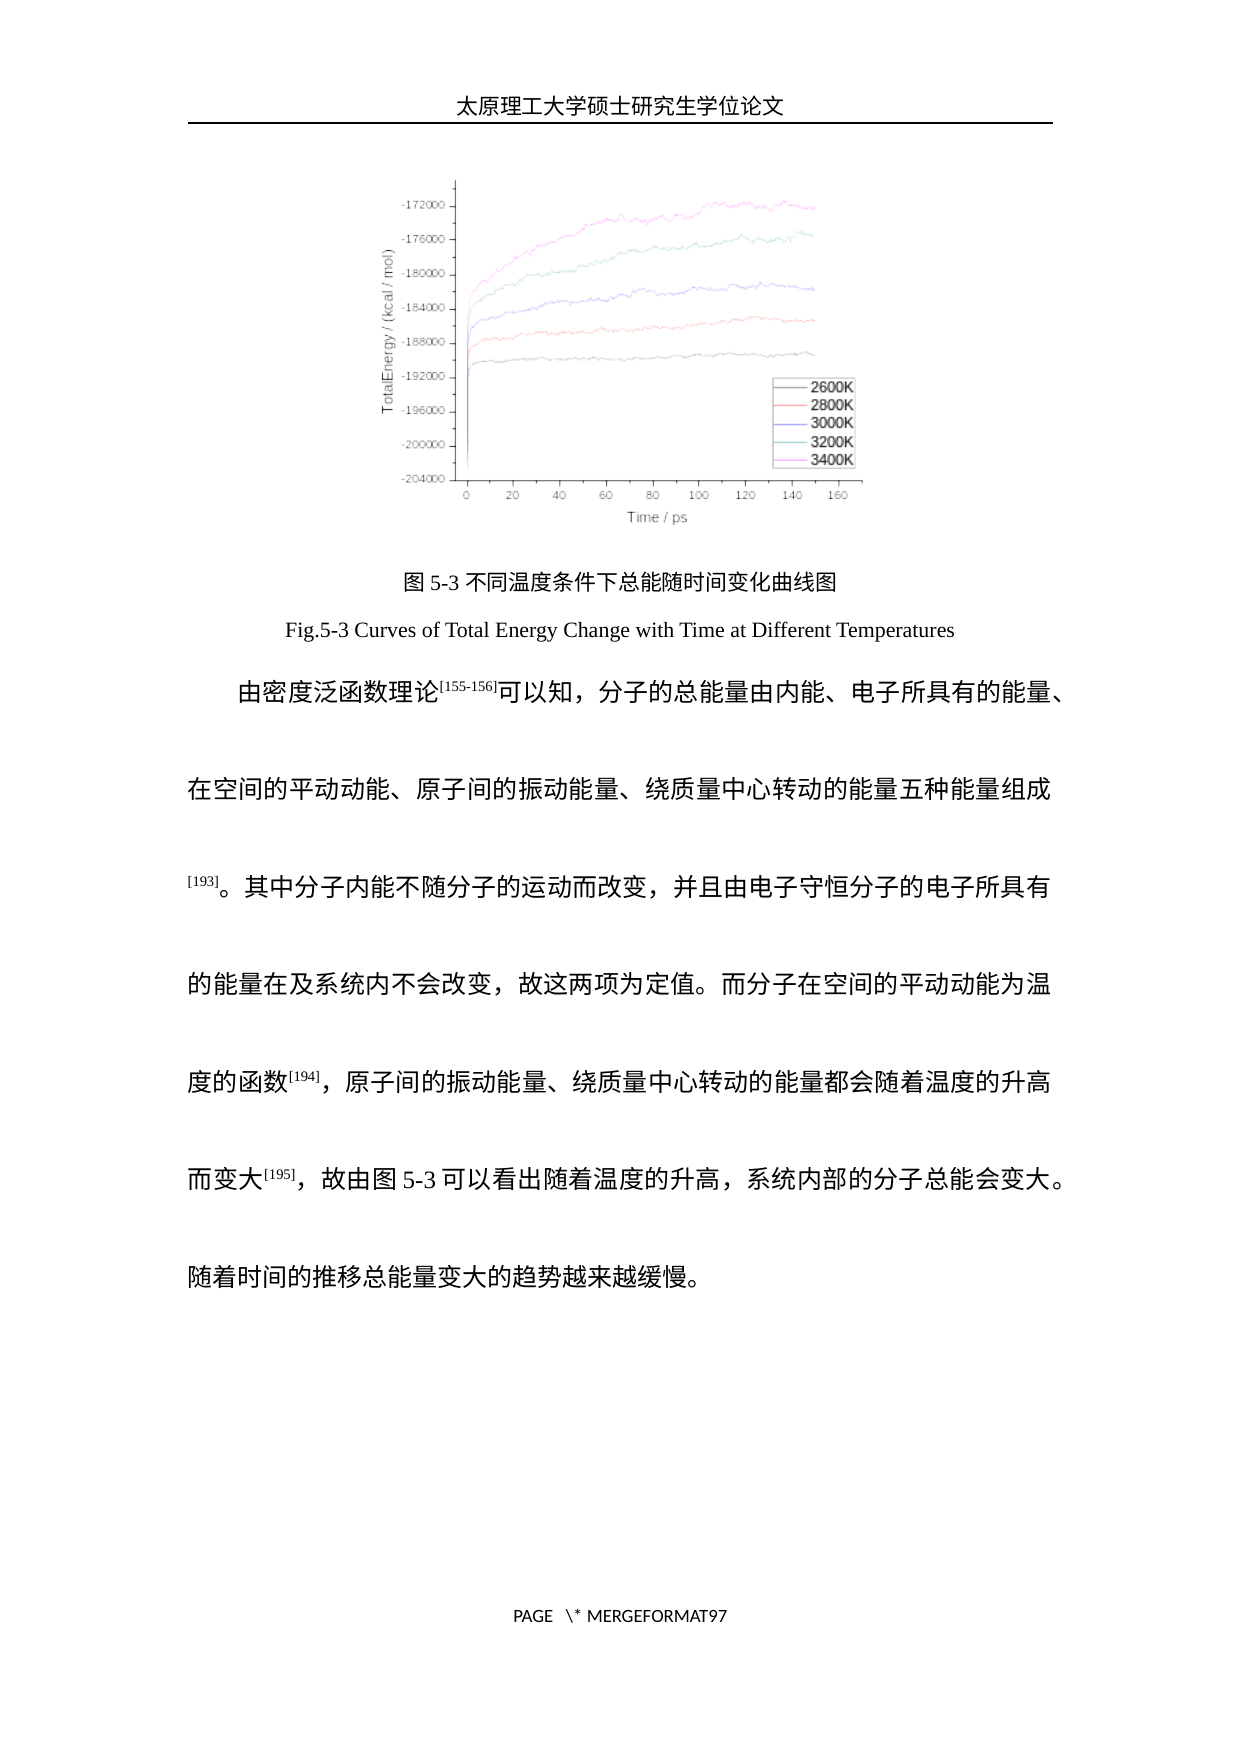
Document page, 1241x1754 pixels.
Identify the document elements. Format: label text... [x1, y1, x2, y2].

text 由密度泛函数理论[155-156]可以知，分子的总能量由内能、电子所具有的能量、在空间的平动动能、原子间的振动能量、绕质量中心转动的能量五种能量组成[193]。其中分子内能不随分子的运动而改变，并且由电子守恒分子的电子所具有的能量在及系统内不会改变，故这两项为定值。而分子在空间的平动动能为温度的函数[194]，原子间的振动能量、绕质量中心转动的能量都会随着温度的升高而变大[195]，故由图5-3可以看出随着温度的升高，系统内部的分子总能会变大。随着时间的推移总能量变大的趋势越来越缓慢。 [187, 658, 1053, 1308]
text Fig.5-3 Curves of Total Energy Change with Time at Different Temperatures [187, 613, 1053, 645]
text 图5-3 不同温度条件下总能随时间变化曲线图 [187, 564, 1053, 597]
